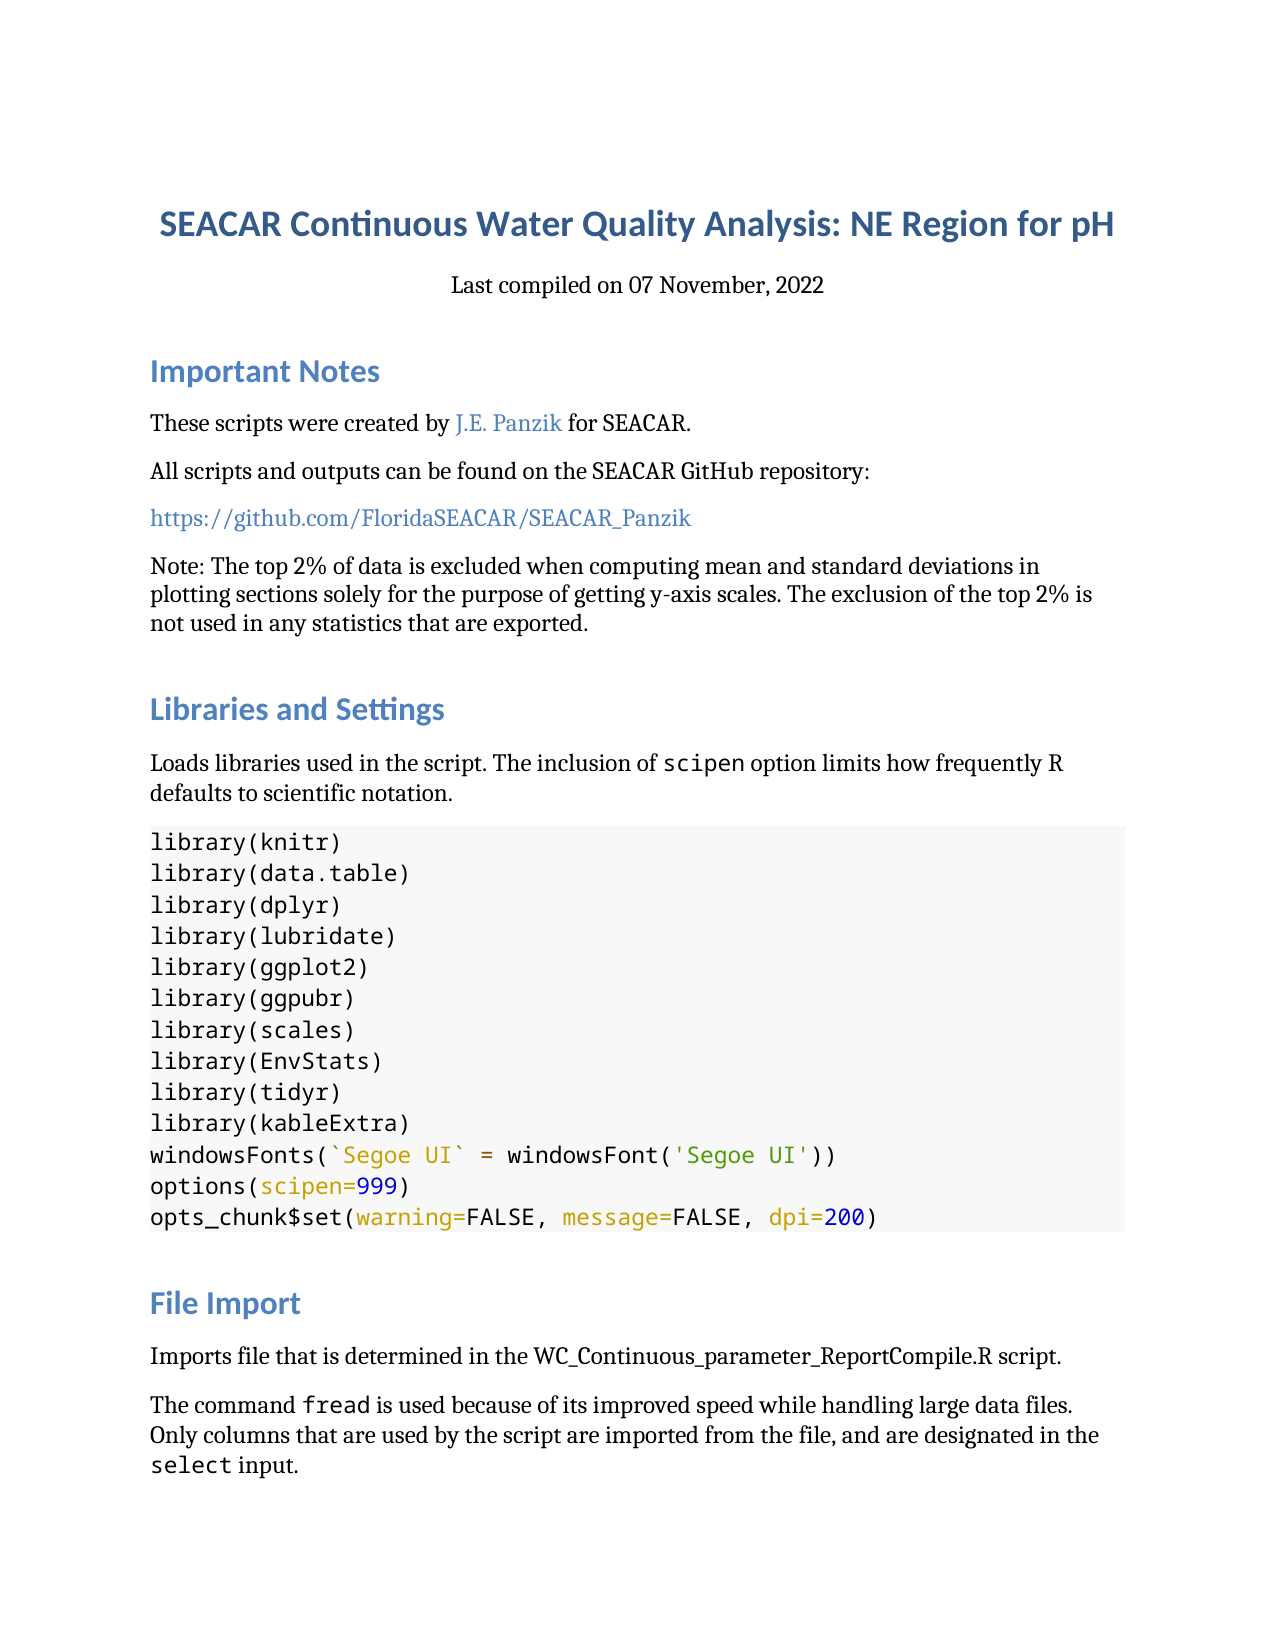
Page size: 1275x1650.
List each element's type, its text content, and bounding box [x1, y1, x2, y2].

text These scripts were created by J.E. Panzik for SEACAR. [150, 409, 1125, 438]
title SEACAR Continuous Water Quality Analysis: NE Region for pH [150, 200, 1125, 246]
text Note: The top 2% of data is excluded when computing mean and standard deviations in plotting sections solely for the purpose of getting y-axis scales. The exclusion of the top 2% is not used in any statistics that are exported. [150, 552, 1125, 638]
text All scripts and outputs can be found on the SEACAR GitHub repository: [150, 457, 1125, 485]
text https://github.com/FloridaSEACAR/SEACAR_Panzik [150, 504, 1125, 533]
subtitle File Import [150, 1282, 1125, 1323]
text Last compiled on 07 November, 2022 [150, 271, 1125, 299]
subtitle Libraries and Settings [150, 688, 1125, 728]
subtitle Important Notes [150, 349, 1125, 390]
text Loads libraries used in the script. The inclusion of scipen option limits how frequently R defaults to scientific notation. [150, 747, 1125, 807]
text library(knitr) library(data.table) library(dplyr) library(lubridate) library(ggplot2) library(ggpubr) library(scales) library(EnvStats) library(tidyr) library(kableExtra) windowsFonts(`Segoe UI` = windowsFont('Segoe UI')) options(scipen=999) opts_chunk$set(warning=FALSE, message=FALSE, dpi=200) [150, 826, 1125, 1232]
text Imports file that is determined in the WC_Continuous_parameter_ReportCompile.R script. [150, 1342, 1125, 1371]
text The command fread is used because of its improved speed while handling large data files. Only columns that are used by the script are imported from the file, and are designated in the select input. [150, 1389, 1125, 1481]
